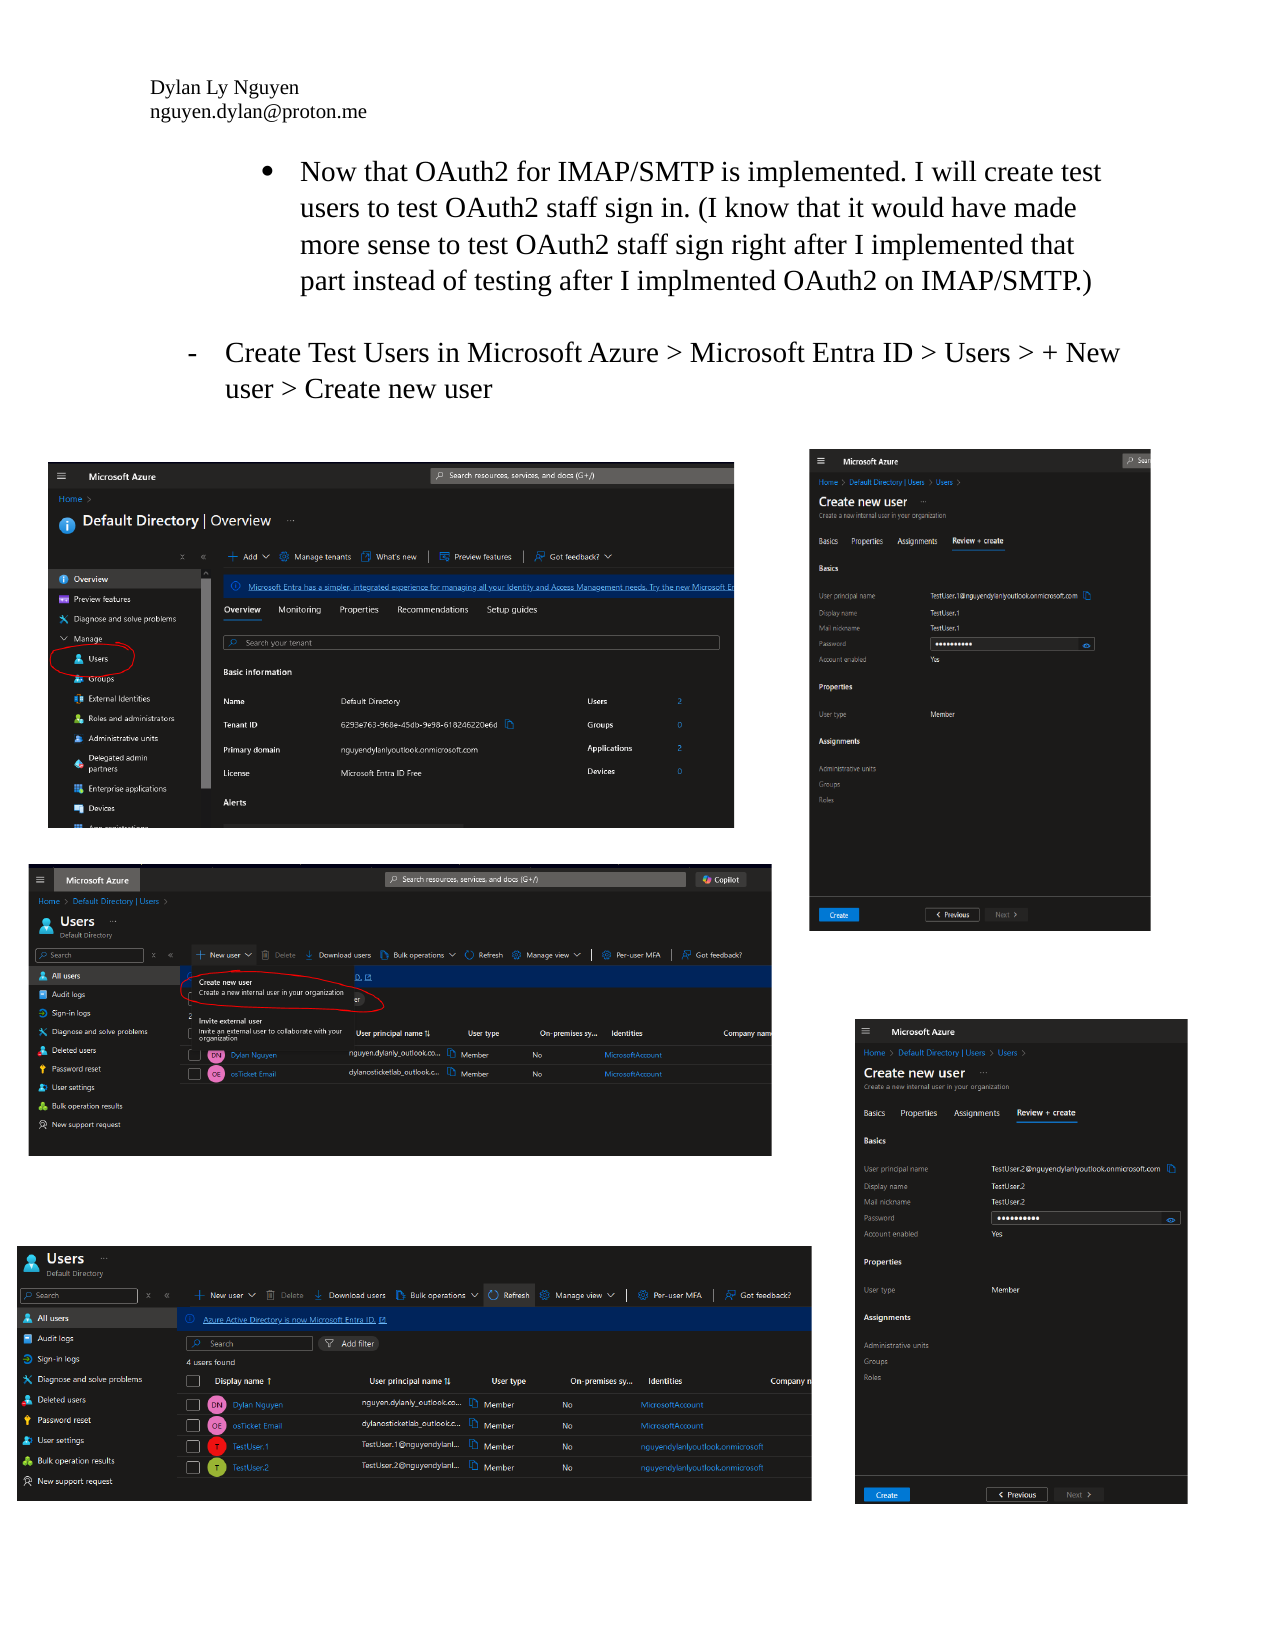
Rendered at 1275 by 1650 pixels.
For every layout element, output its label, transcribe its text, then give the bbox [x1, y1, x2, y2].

picture [17, 1246, 812, 1501]
picture [855, 1019, 1188, 1504]
list Now that OAuth2 for IMAP/SMTP is implemented. I will create test users to test OAuth2 staff sign in. (I know that it would have made more sense to test OAuth2 staff sign right after I implemented that part instead of testing after I implmented OAuth2 on IMAP/SMTP.) [262, 154, 1125, 296]
picture [48, 462, 735, 828]
picture [28, 864, 772, 1156]
list Create Test Users in Microsoft Azure > Microsoft Entra ID > Users > + New user > Create new user [187, 335, 1125, 405]
picture [809, 449, 1151, 931]
